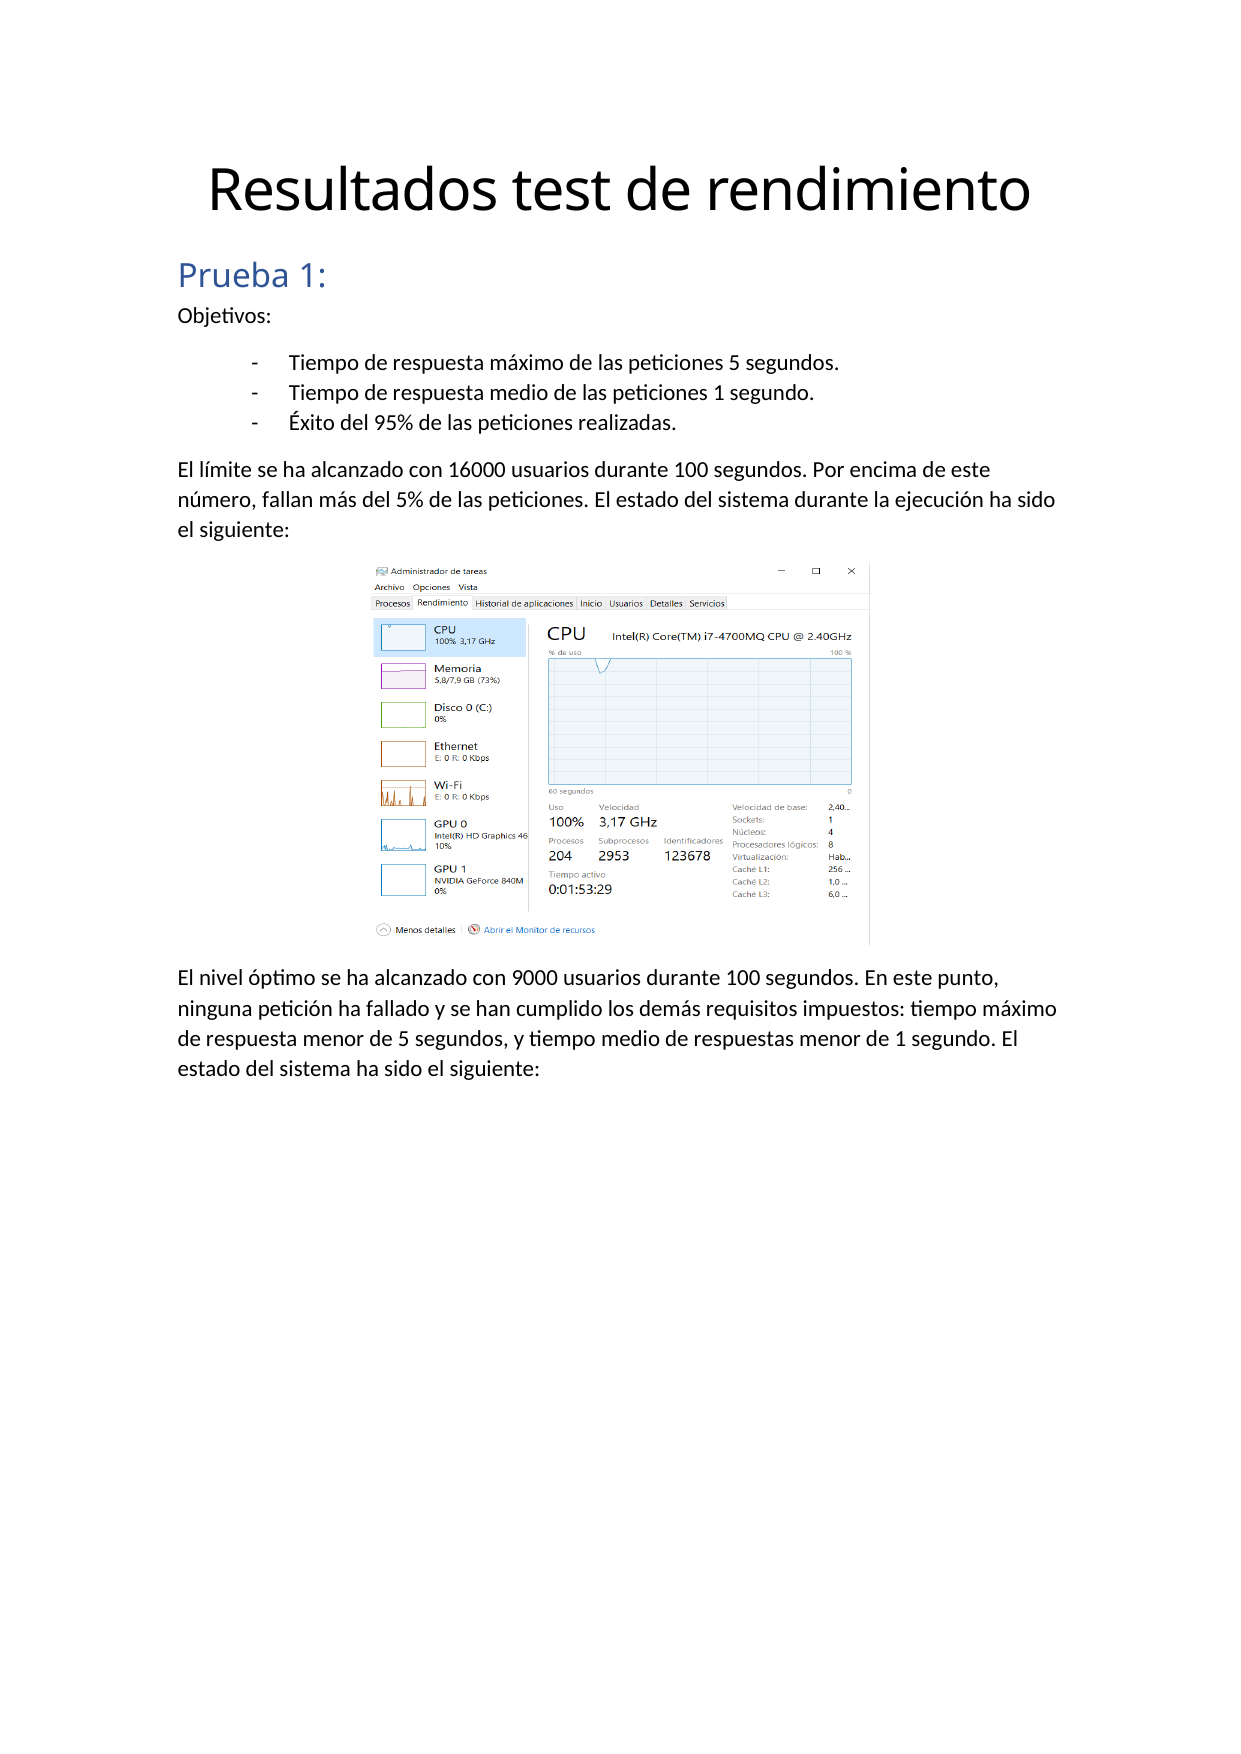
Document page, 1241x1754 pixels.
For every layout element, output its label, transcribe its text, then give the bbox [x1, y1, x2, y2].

text El nivel óptimo se ha alcanzado con 9000 usuarios durante 100 segundos. En este punto, ninguna petición ha fallado y se han cumplido los demás requisitos impuestos: tiempo máximo de respuesta menor de 5 segundos, y tiempo medio de respuestas menor de 1 segundo. El estado del sistema ha sido el siguiente: [177, 963, 1063, 1082]
title Resultados test de rendimiento [177, 148, 1063, 227]
subtitle Prueba 1: [177, 252, 1063, 297]
text Objetivos: [177, 301, 1063, 329]
picture [370, 562, 870, 945]
text El límite se ha alcanzado con 16000 usuarios durante 100 segundos. Por encima de este número, fallan más del 5% de las peticiones. El estado del sistema durante la ejecución ha sido el siguiente: [177, 455, 1063, 544]
list Éxito del 95% de las peticiones realizadas. [251, 408, 1063, 436]
list Tiempo de respuesta máximo de las peticiones 5 segundos. [251, 348, 1063, 376]
list Tiempo de respuesta medio de las peticiones 1 segundo. [251, 378, 1063, 406]
